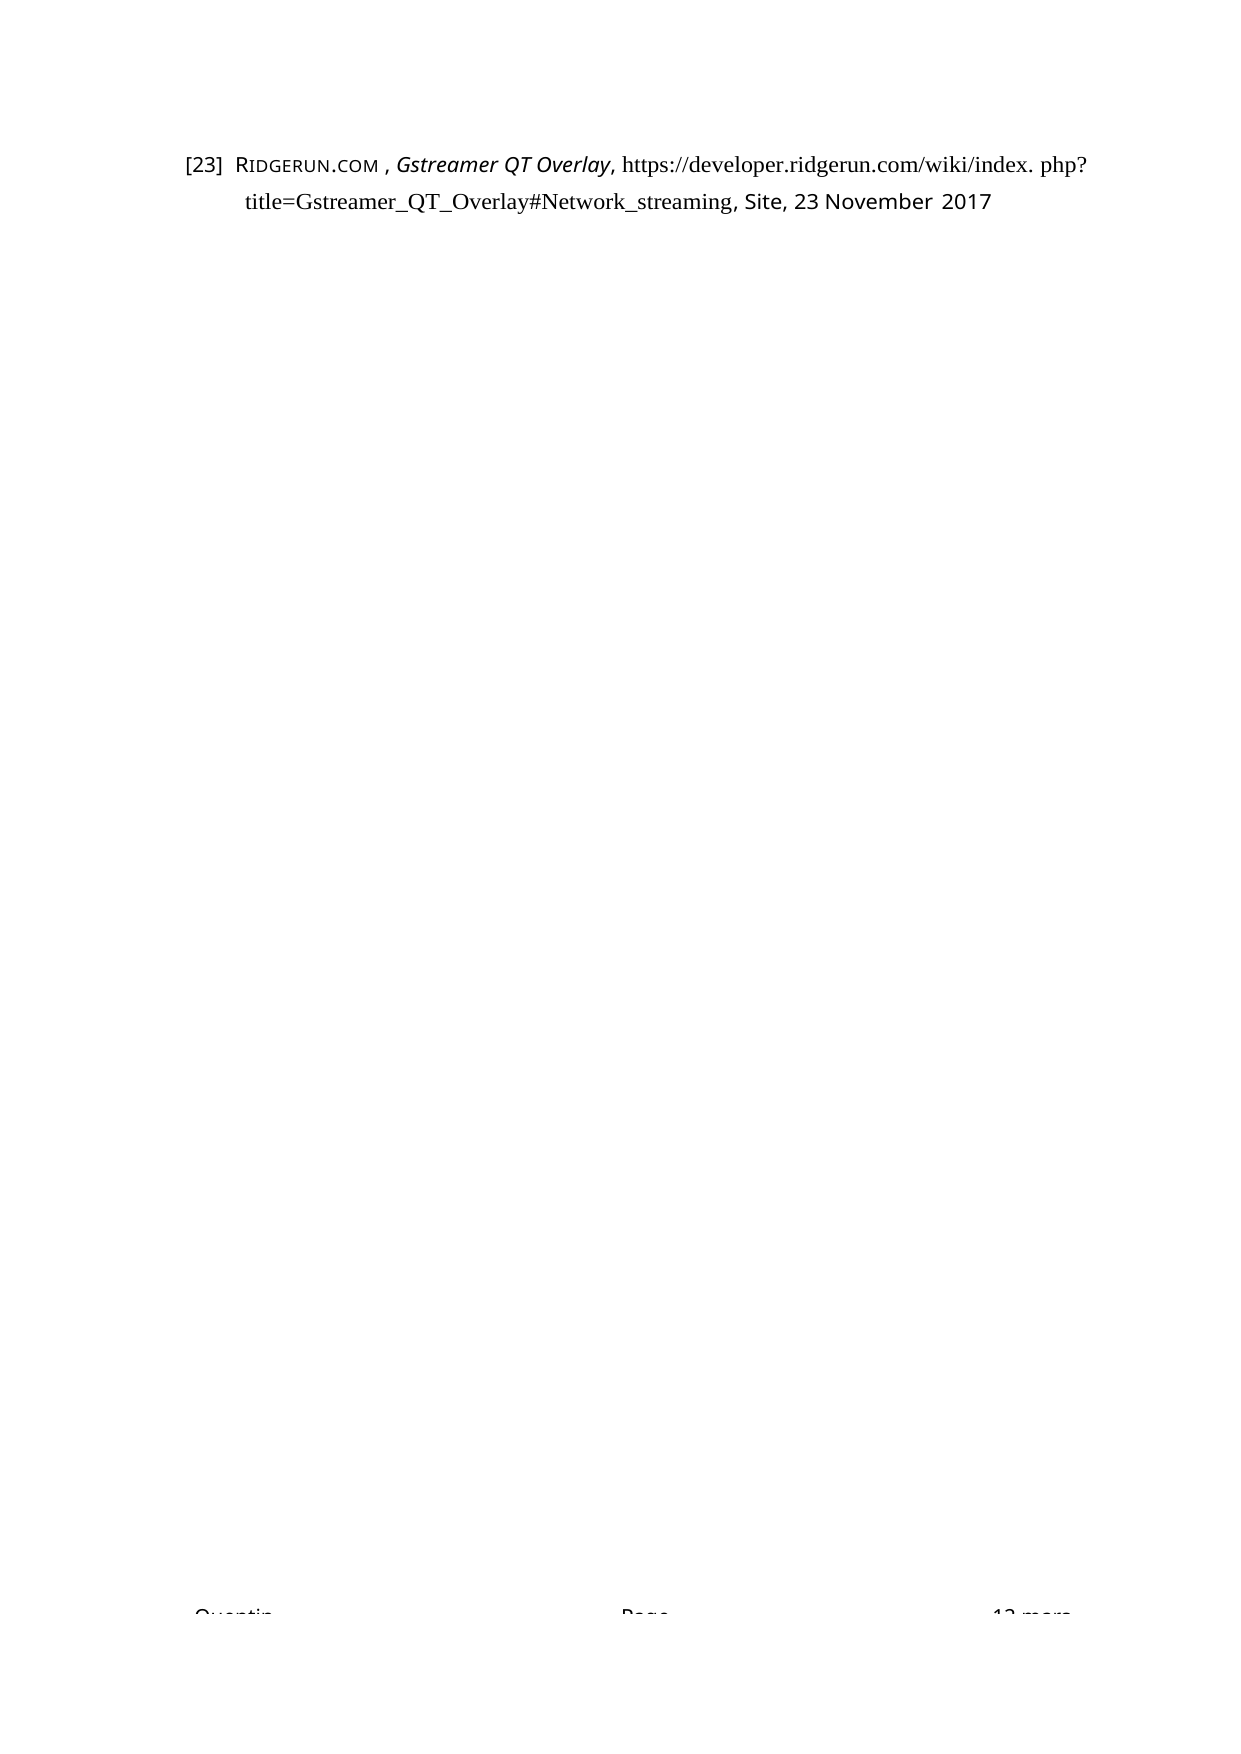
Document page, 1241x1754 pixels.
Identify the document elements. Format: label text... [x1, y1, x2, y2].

list RIDGERUN.COM , Gstreamer QT Overlay, https://developer.ridgerun.com/wiki/index. php?title=Gstreamer_QT_Overlay#Network_streaming, Site, 23 November 2017 [185, 150, 1124, 215]
